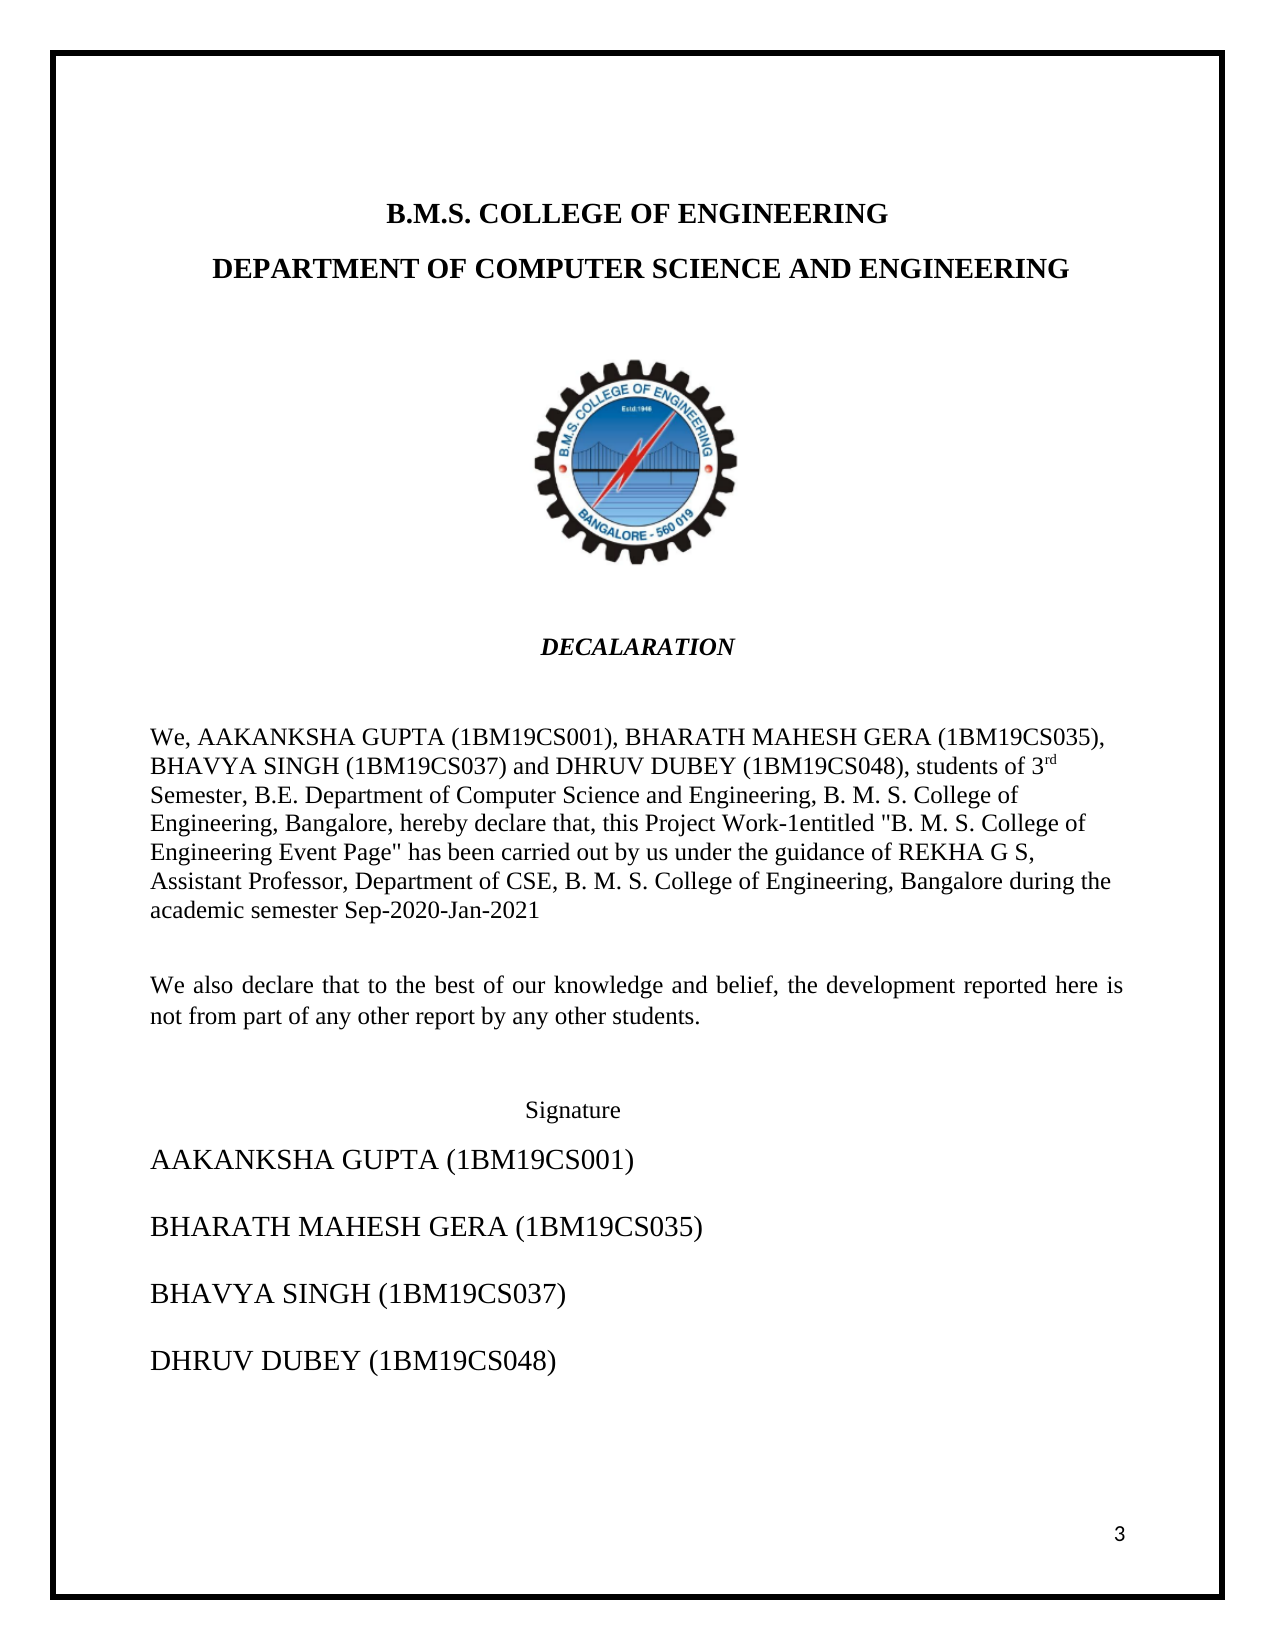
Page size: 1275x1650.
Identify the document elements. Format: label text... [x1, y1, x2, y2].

text BHARATH MAHESH GERA (1BM19CS035) [150, 1209, 1125, 1243]
text DEPARTMENT OF COMPUTER SCIENCE AND ENGINEERING [150, 252, 1125, 285]
text DECALARATION [150, 632, 1125, 661]
text B.M.S. College of EngineerinG [150, 196, 1125, 230]
text Signature [150, 1095, 1125, 1124]
text We also declare that to the best of our knowledge and belief, the development reported here is not from part of any other report by any other students. [150, 971, 1125, 1030]
text We, AAKANKSHA GUPTA (1BM19CS001), BHARATH MAHESH GERA (1BM19CS035), BHAVYA SINGH (1BM19CS037) and DHRUV DUBEY (1BM19CS048), students of 3rd Semester, B.E. Department of Computer Science and Engineering, B. M. S. College of Engineering, Bangalore, hereby declare that, this Project Work-1entitled "B. M. S. College of Engineering Event Page" has been carried out by us under the guidance of REKHA G S, Assistant Professor, Department of CSE, B. M. S. College of Engineering, Bangalore during the academic semester Sep-2020-Jan-2021 [150, 722, 1125, 923]
text BHAVYA SINGH (1BM19CS037) [150, 1276, 1125, 1310]
text DHRUV DUBEY (1BM19CS048) [150, 1343, 1125, 1377]
picture [523, 353, 752, 572]
text AAKANKSHA GUPTA (1BM19CS001) [150, 1142, 1125, 1176]
